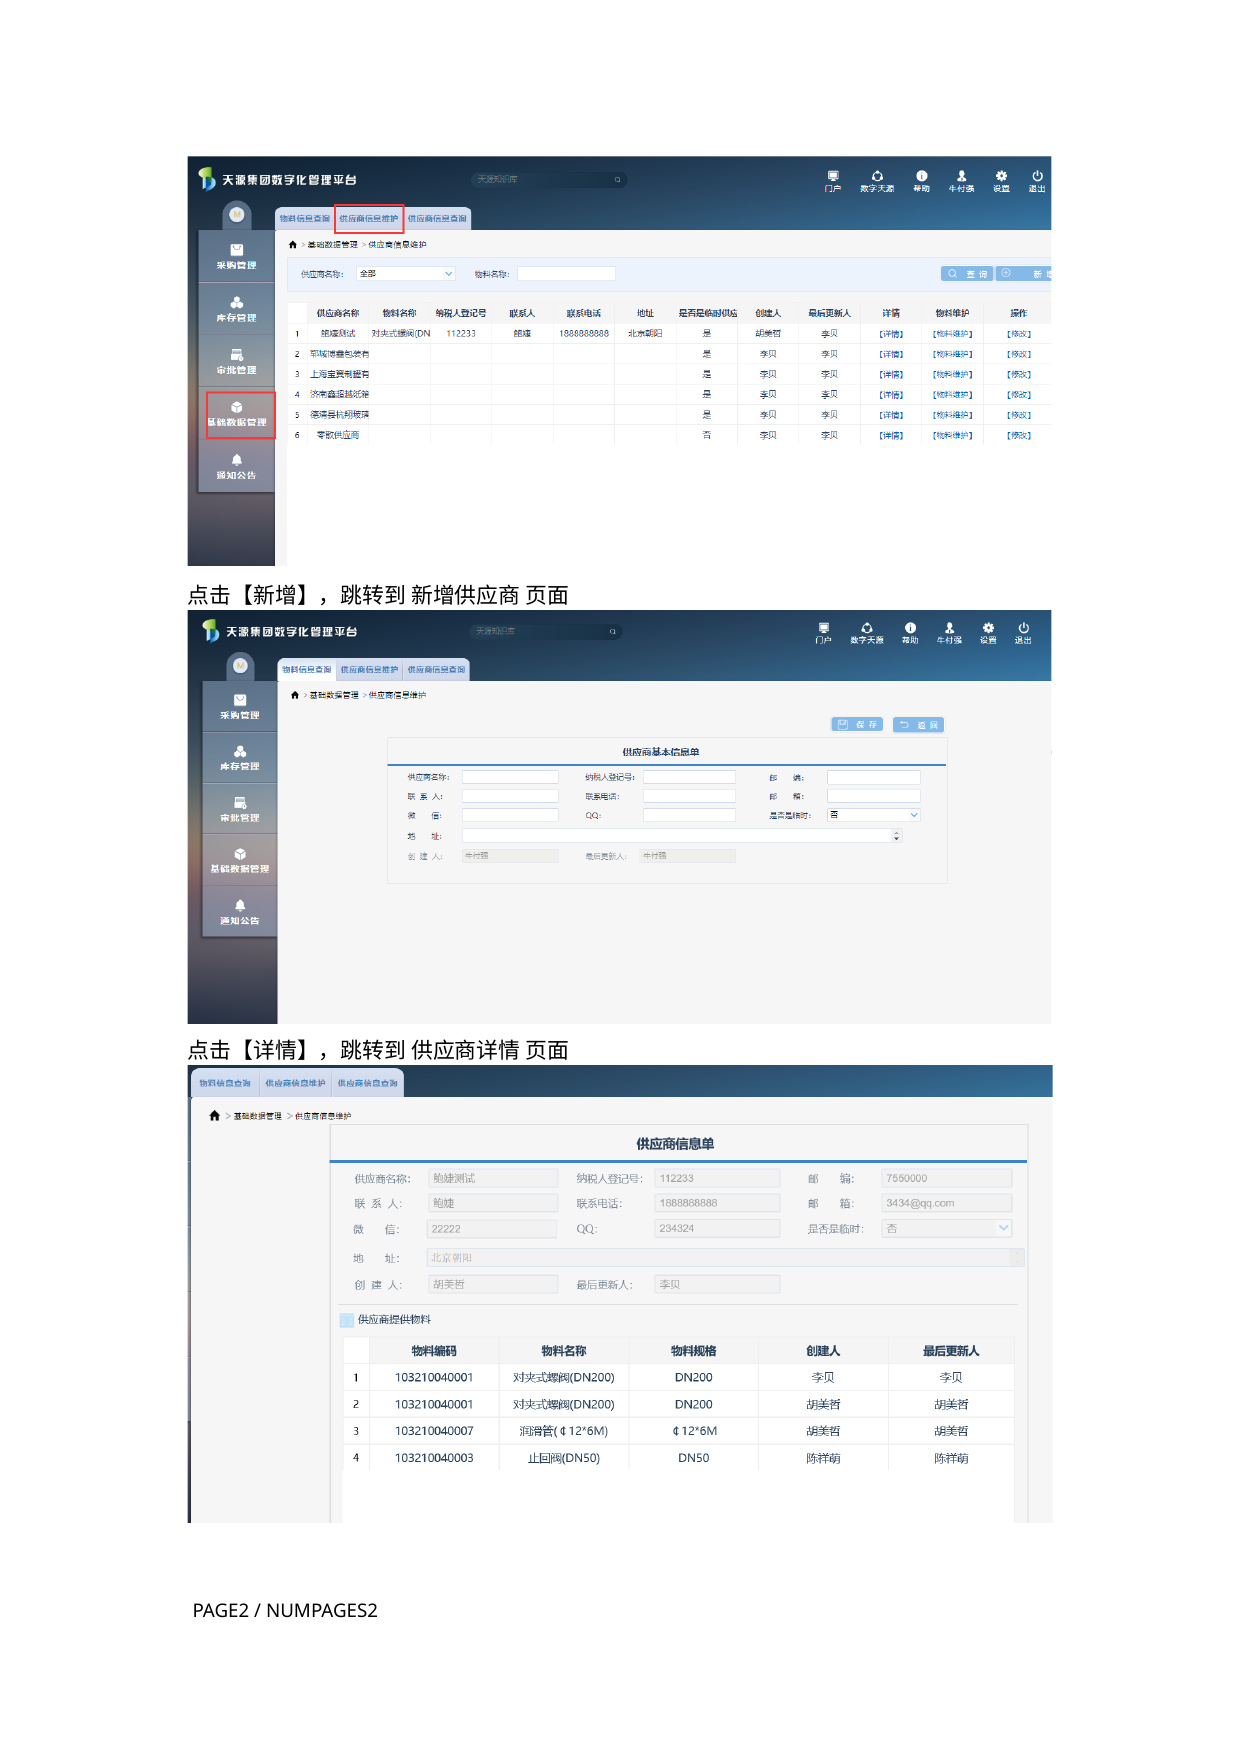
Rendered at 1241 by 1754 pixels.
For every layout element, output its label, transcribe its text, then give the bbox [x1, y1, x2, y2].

picture [187, 1065, 1053, 1523]
text 点击【新增】，跳转到 新增供应商 页面 [187, 578, 1053, 611]
text 点击【详情】，跳转到 供应商详情 页面 [187, 1033, 1053, 1065]
picture [187, 155, 1052, 566]
picture [187, 610, 1052, 1024]
